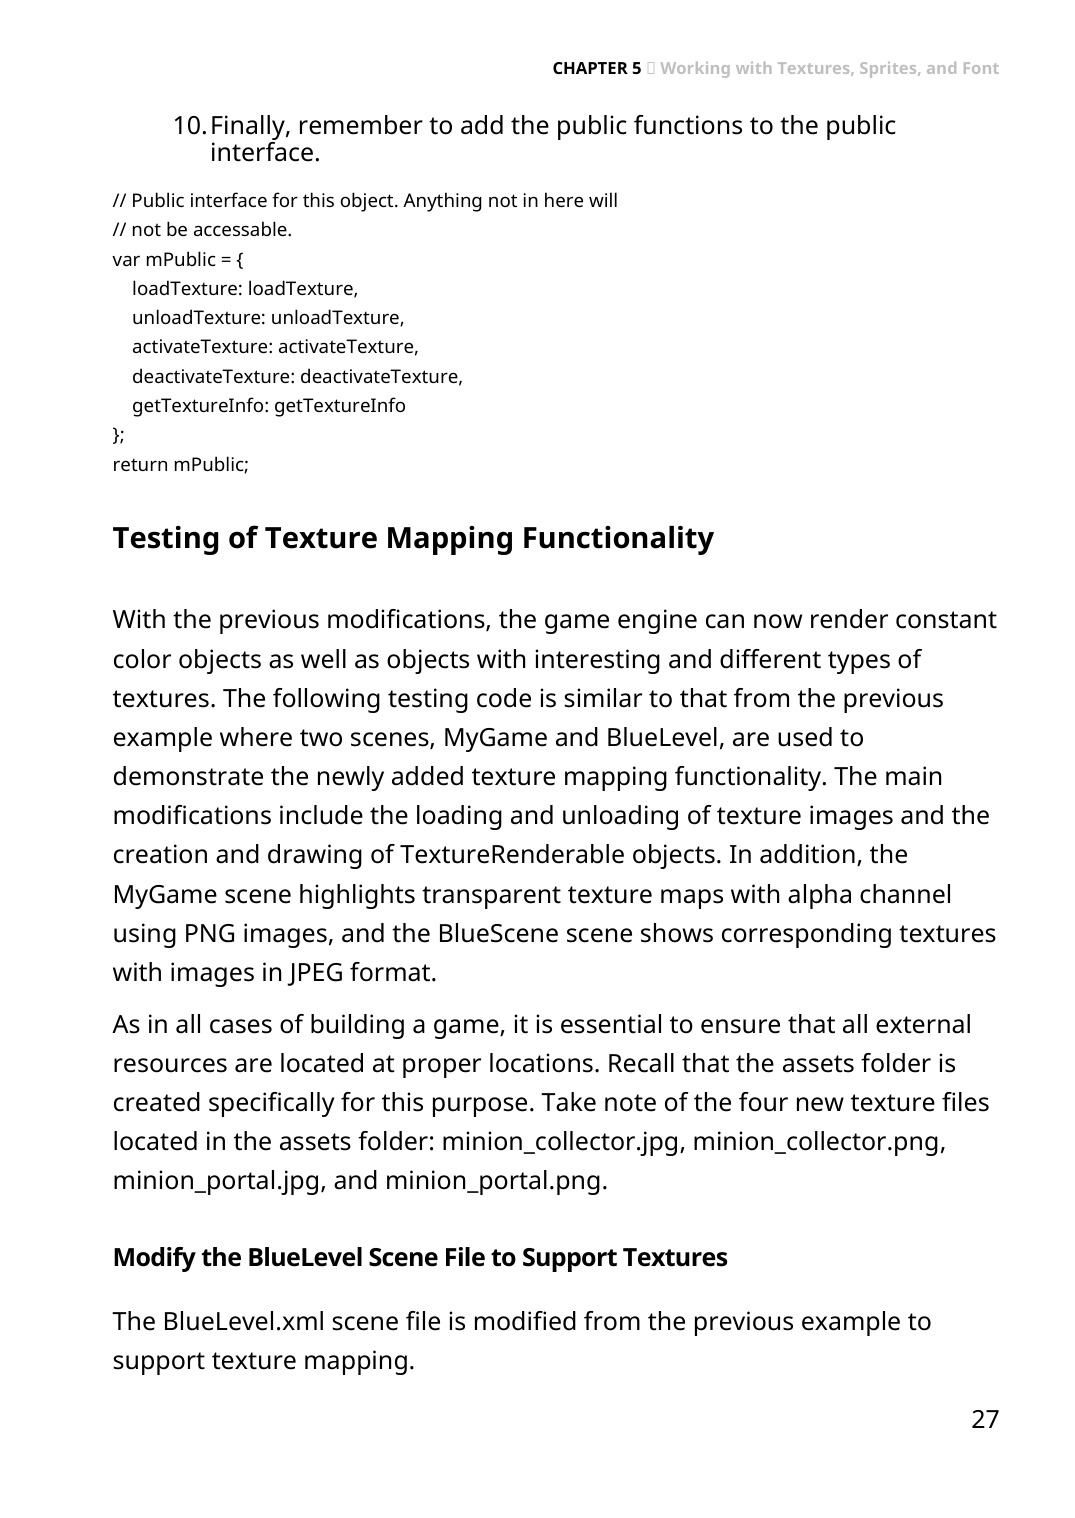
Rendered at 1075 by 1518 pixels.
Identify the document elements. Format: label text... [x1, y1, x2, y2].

text // Public interface for this object. Anything not in here will [112, 187, 1000, 213]
list Finally, remember to add the public functions to the public interface. [172, 112, 910, 167]
subtitle Testing of Texture Mapping Functionality [112, 518, 1000, 557]
text // not be accessable. [112, 217, 1000, 242]
text The BlueLevel.xml scene file is modified from the previous example to support texture mapping. [112, 1304, 1000, 1377]
text deactivateTexture: deactivateTexture, [112, 363, 1000, 389]
text getTextureInfo: getTextureInfo [112, 392, 1000, 418]
text loadTexture: loadTexture, [112, 275, 1000, 301]
text As in all cases of building a game, it is essential to ensure that all external resources are located at proper locations. Recall that the assets folder is created specifically for this purpose. Take note of the four new texture files located in the assets folder: minion_collector.jpg, minion_collector.png, minion_portal.jpg, and minion_portal.png. [112, 1006, 1000, 1197]
text var mPublic = { [112, 246, 1000, 272]
subtitle Modify the BlueLevel Scene File to Support Textures [112, 1240, 1000, 1274]
text return mPublic; [112, 451, 1000, 476]
text }; [112, 422, 1000, 447]
text unloadTexture: unloadTexture, [112, 304, 1000, 330]
text With the previous modifications, the game engine can now render constant color objects as well as objects with interesting and different types of textures. The following testing code is similar to that from the previous example where two scenes, MyGame and BlueLevel, are used to demonstrate the newly added texture mapping functionality. The main modifications include the loading and unloading of texture images and the creation and drawing of TextureRenderable objects. In addition, the MyGame scene highlights transparent texture maps with alpha channel using PNG images, and the BlueScene scene shows corresponding textures with images in JPEG format. [112, 602, 1000, 989]
text activateTexture: activateTexture, [112, 334, 1000, 359]
